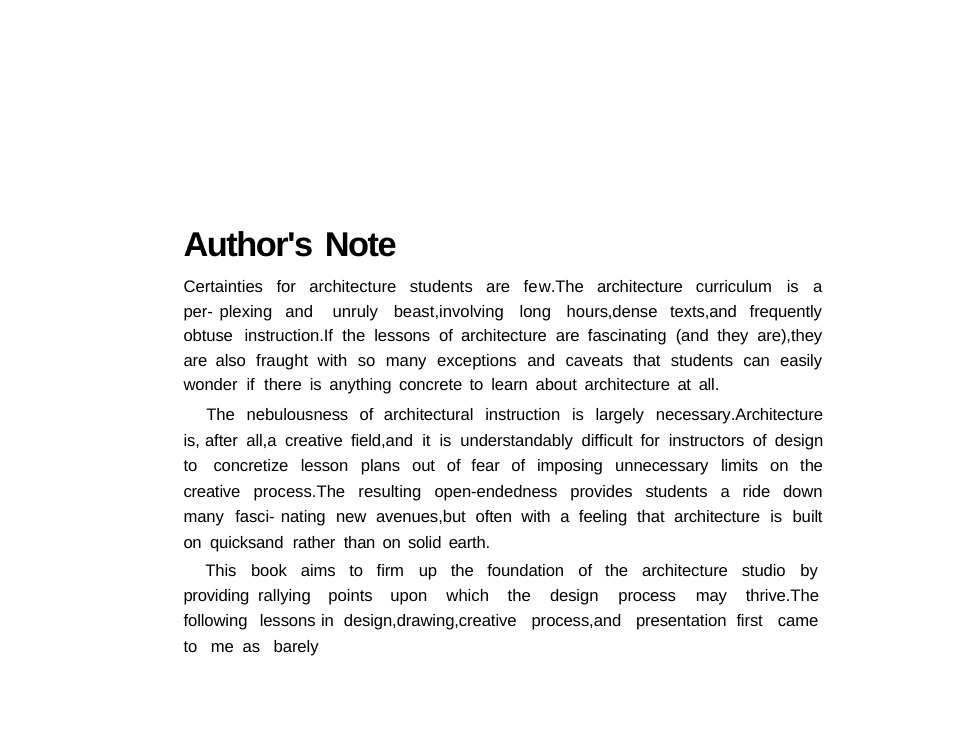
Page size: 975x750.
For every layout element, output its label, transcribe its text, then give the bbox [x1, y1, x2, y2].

text Author's Note [183, 231, 829, 263]
text Certainties for architecture students are few.The architecture curriculum is a per- plexing and unruly beast,involving long hours,dense texts,and frequently obtuse instruction.If the lessons of architecture are fascinating (and they are),they are also fraught with so many exceptions and caveats that students can easily wonder if there is anything concrete to learn about architecture at all. [183, 277, 822, 394]
text The nebulousness of architectural instruction is largely necessary.Architecture is, after all,a creative field,and it is understandably difficult for instructors of design to concretize lesson plans out of fear of imposing unnecessary limits on the creative process.The resulting open-endedness provides students a ride down many fasci- nating new avenues,but often with a feeling that architecture is built on quicksand rather than on solid earth. [183, 405, 823, 552]
text This book aims to firm up the foundation of the architecture studio by providing rallying points upon which the design process may thrive.The following lessons in design,drawing,creative process,and presentation first came to me as barely [183, 560, 819, 656]
